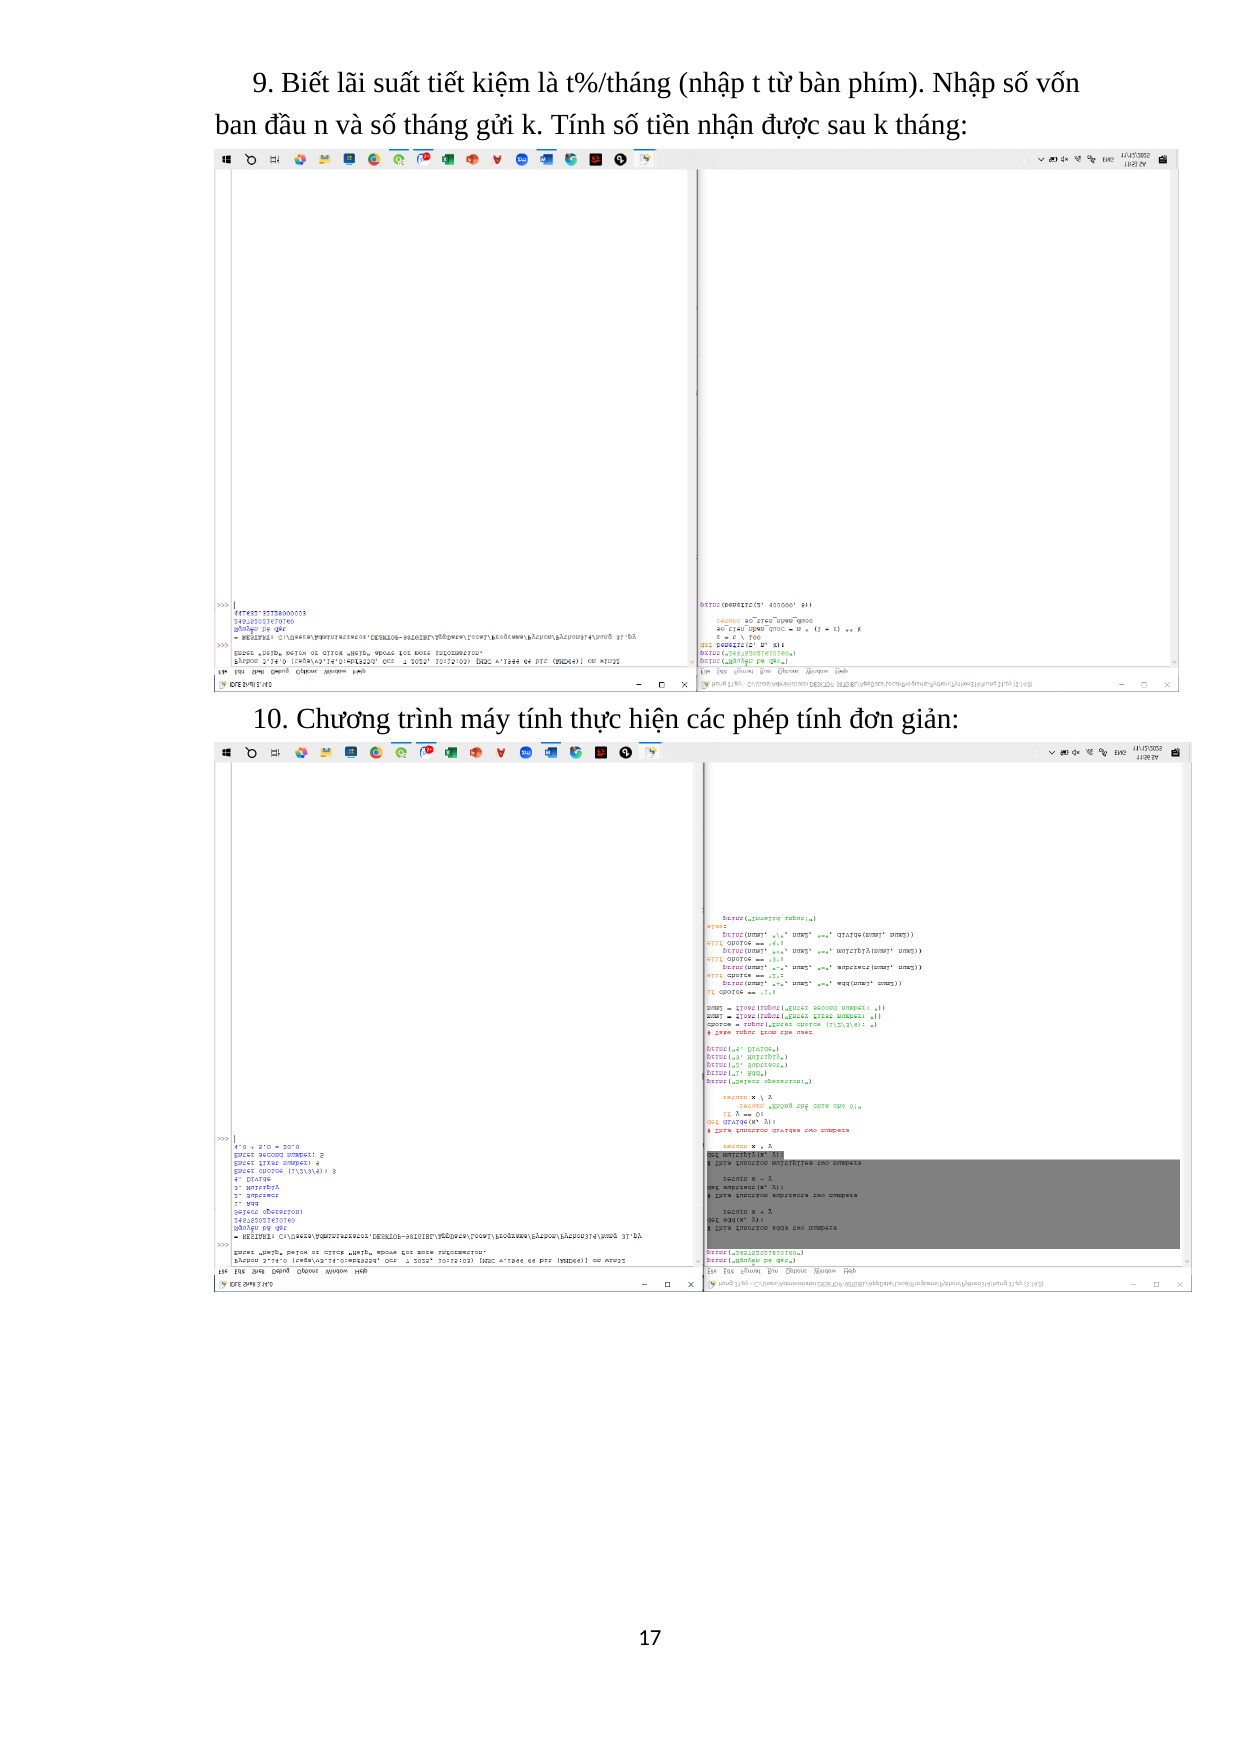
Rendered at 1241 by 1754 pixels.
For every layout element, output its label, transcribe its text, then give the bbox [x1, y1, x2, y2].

picture [214, 742, 1192, 1292]
text 9. Biết lãi suất tiết kiệm là t%/tháng (nhập t từ bàn phím). Nhập số vốn ban đầu n và số tháng gửi k. Tính số tiền nhận được sau k tháng: [215, 66, 1122, 141]
text 10. Chương trình máy tính thực hiện các phép tính đơn giản: [215, 701, 1122, 734]
picture [214, 149, 1179, 692]
